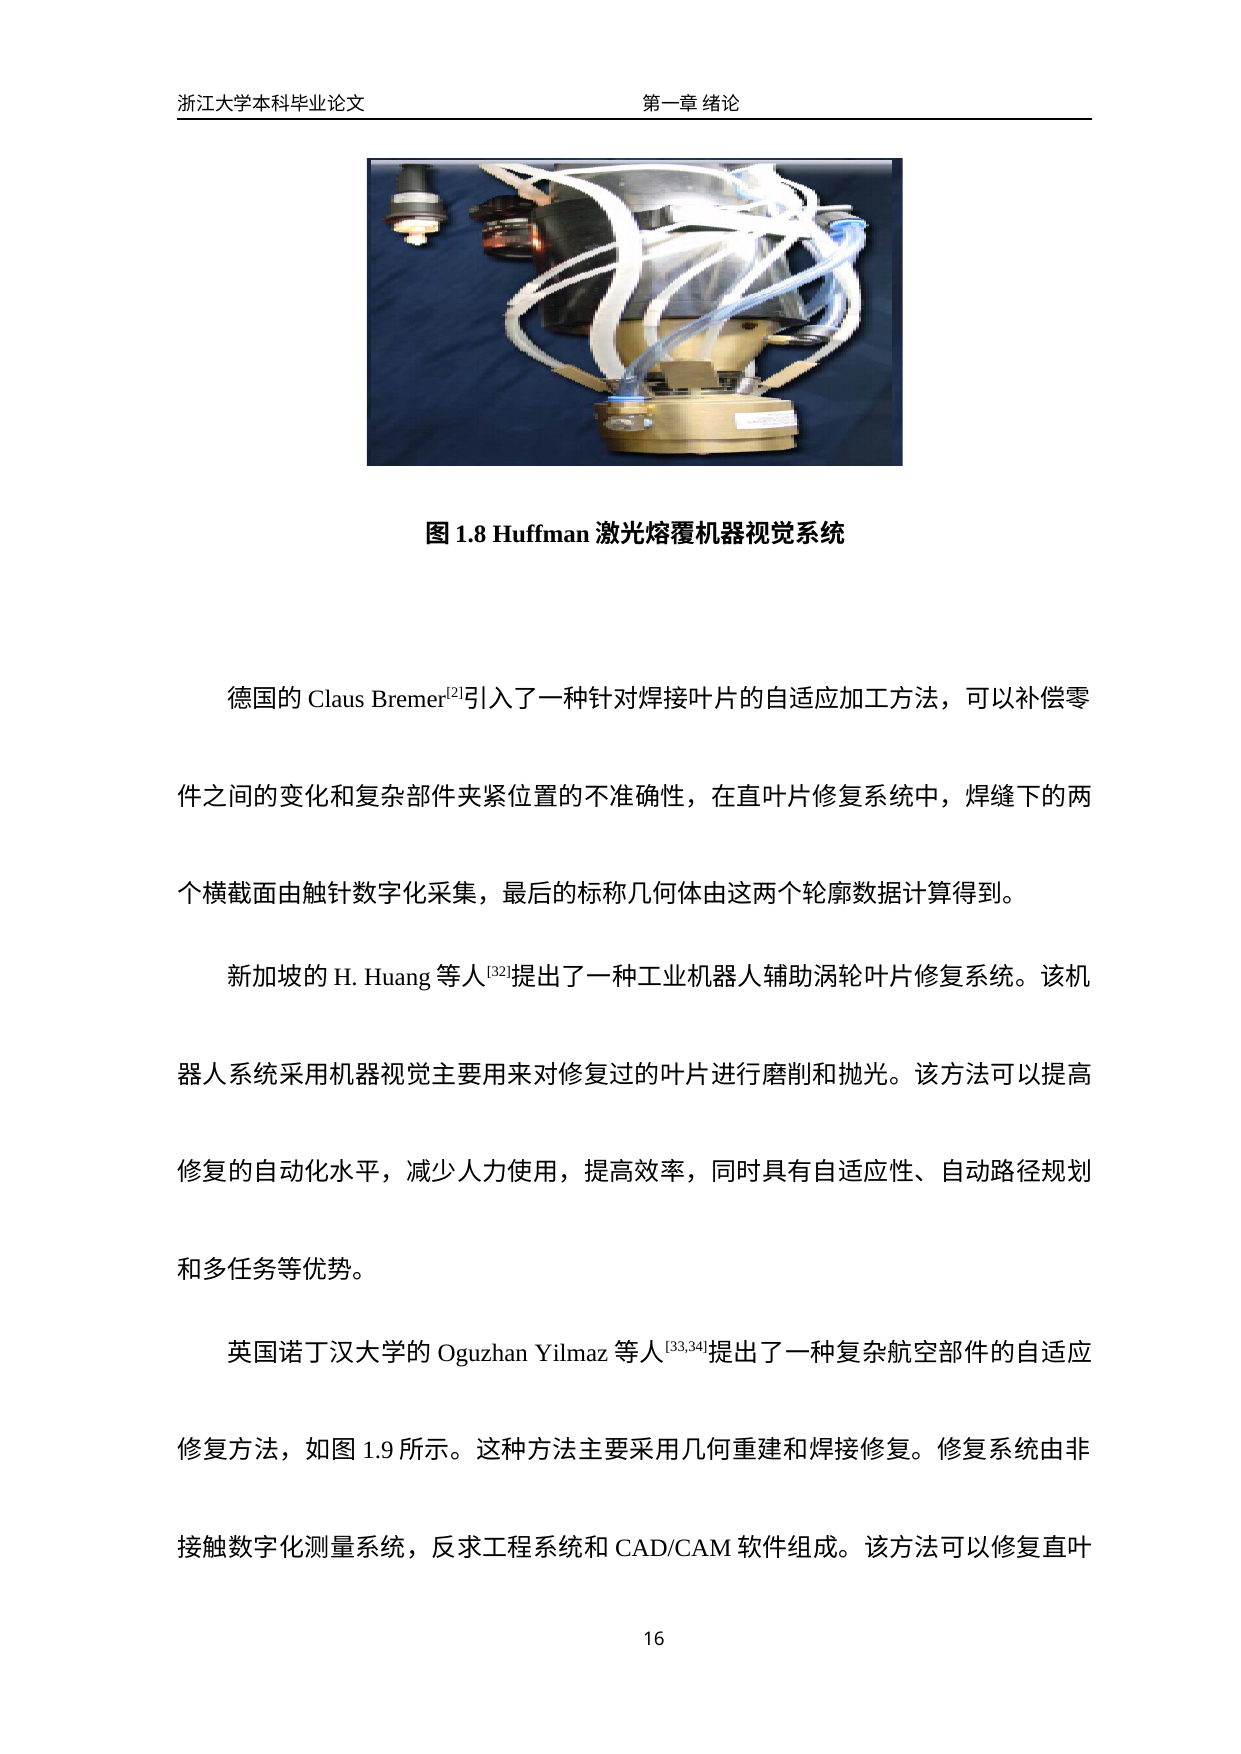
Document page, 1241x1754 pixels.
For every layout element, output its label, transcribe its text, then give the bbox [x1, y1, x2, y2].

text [177, 1318, 1092, 1578]
text 德国的Claus Bremer[2]引入了一种针对焊接叶片的自适应加工方法，可以补偿零件之间的变化和复杂部件夹紧位置的不准确性，在直叶片修复系统中，焊缝下的两个横截面由触针数字化采集，最后的标称几何体由这两个轮廓数据计算得到。 [177, 664, 1092, 924]
picture [366, 158, 903, 466]
text 图1.8 Huffman激光熔覆机器视觉系统 [177, 499, 1092, 564]
text 新加坡的H. Huang等人[32]提出了一种工业机器人辅助涡轮叶片修复系统。该机器人系统采用机器视觉主要用来对修复过的叶片进行磨削和抛光。该方法可以提高修复的自动化水平，减少人力使用，提高效率，同时具有自适应性、自动路径规划和多任务等优势。 [177, 942, 1092, 1300]
